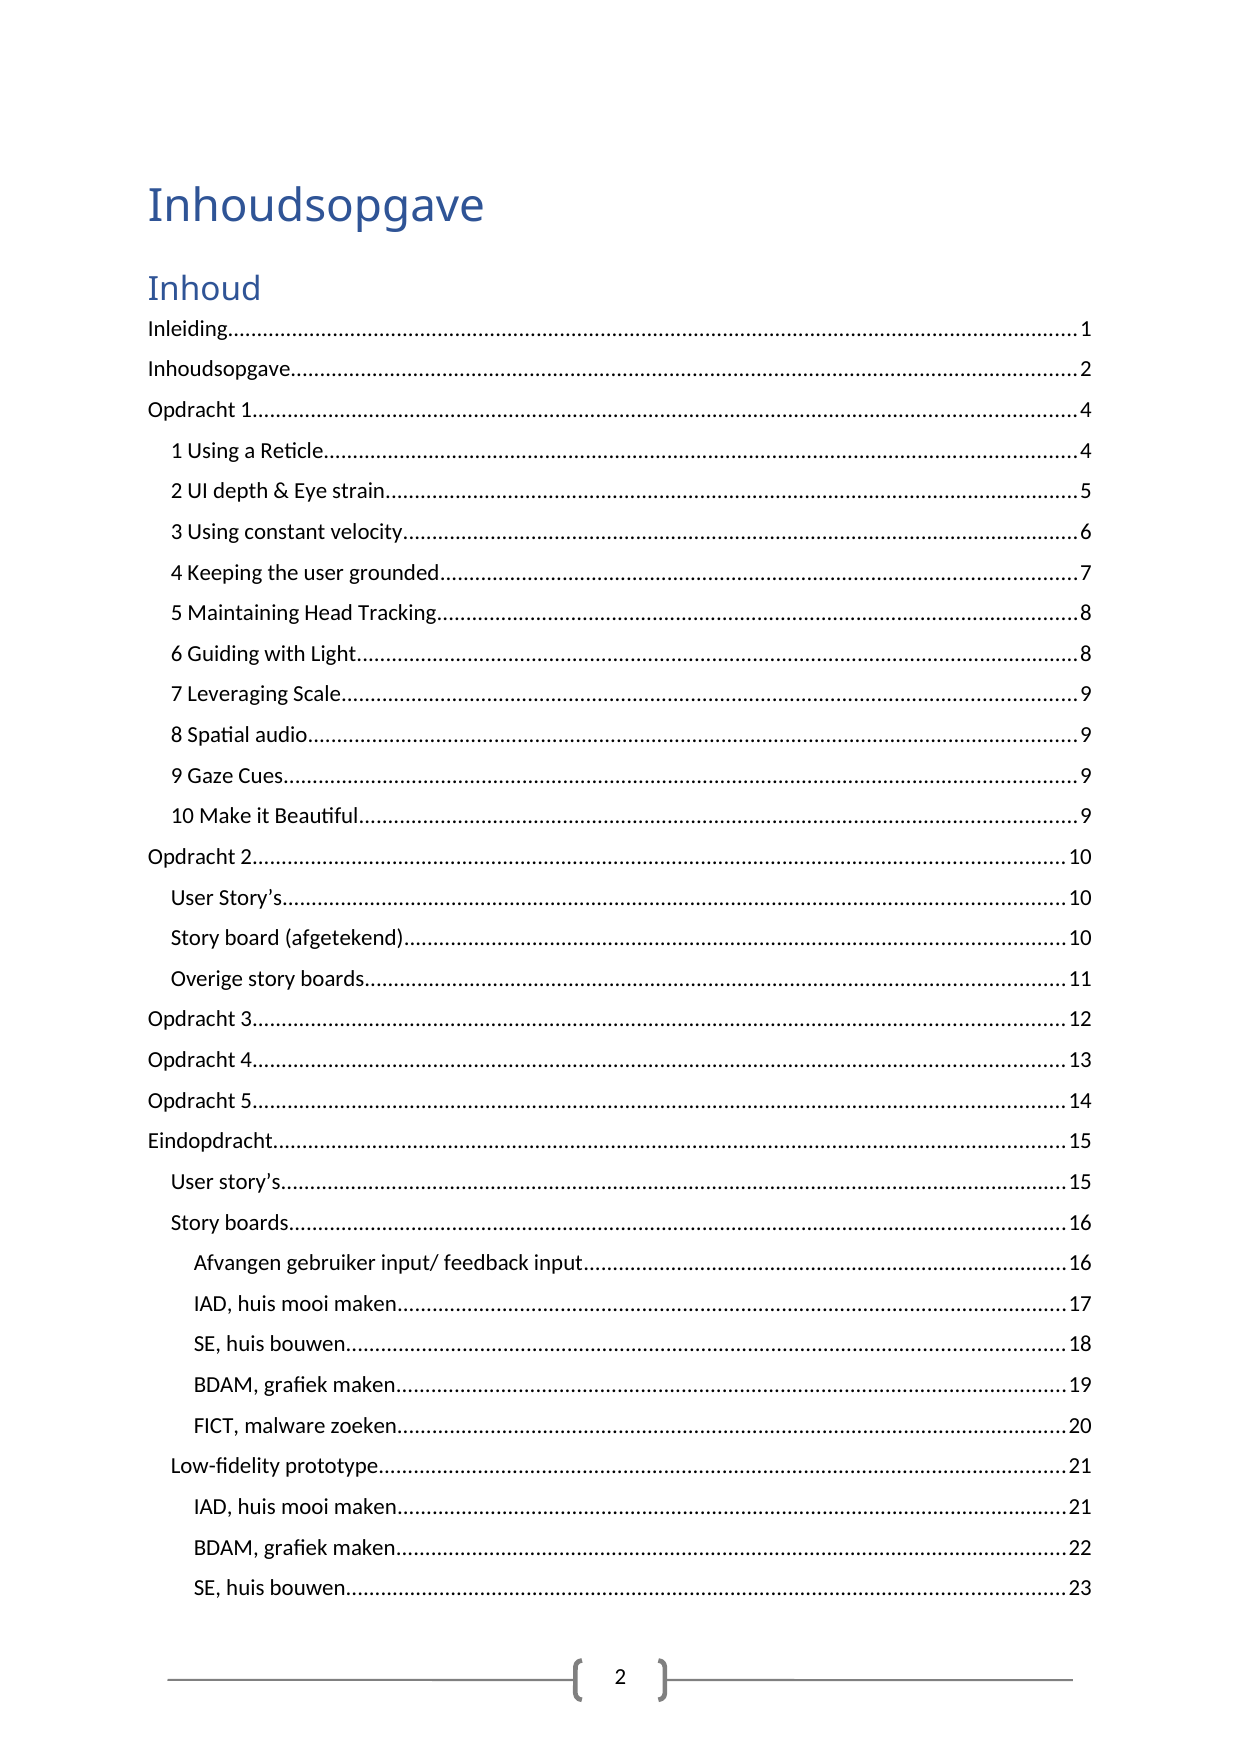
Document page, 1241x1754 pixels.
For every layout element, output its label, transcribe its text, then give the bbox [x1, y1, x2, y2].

subtitle Inhoudsopgave [148, 173, 1093, 235]
